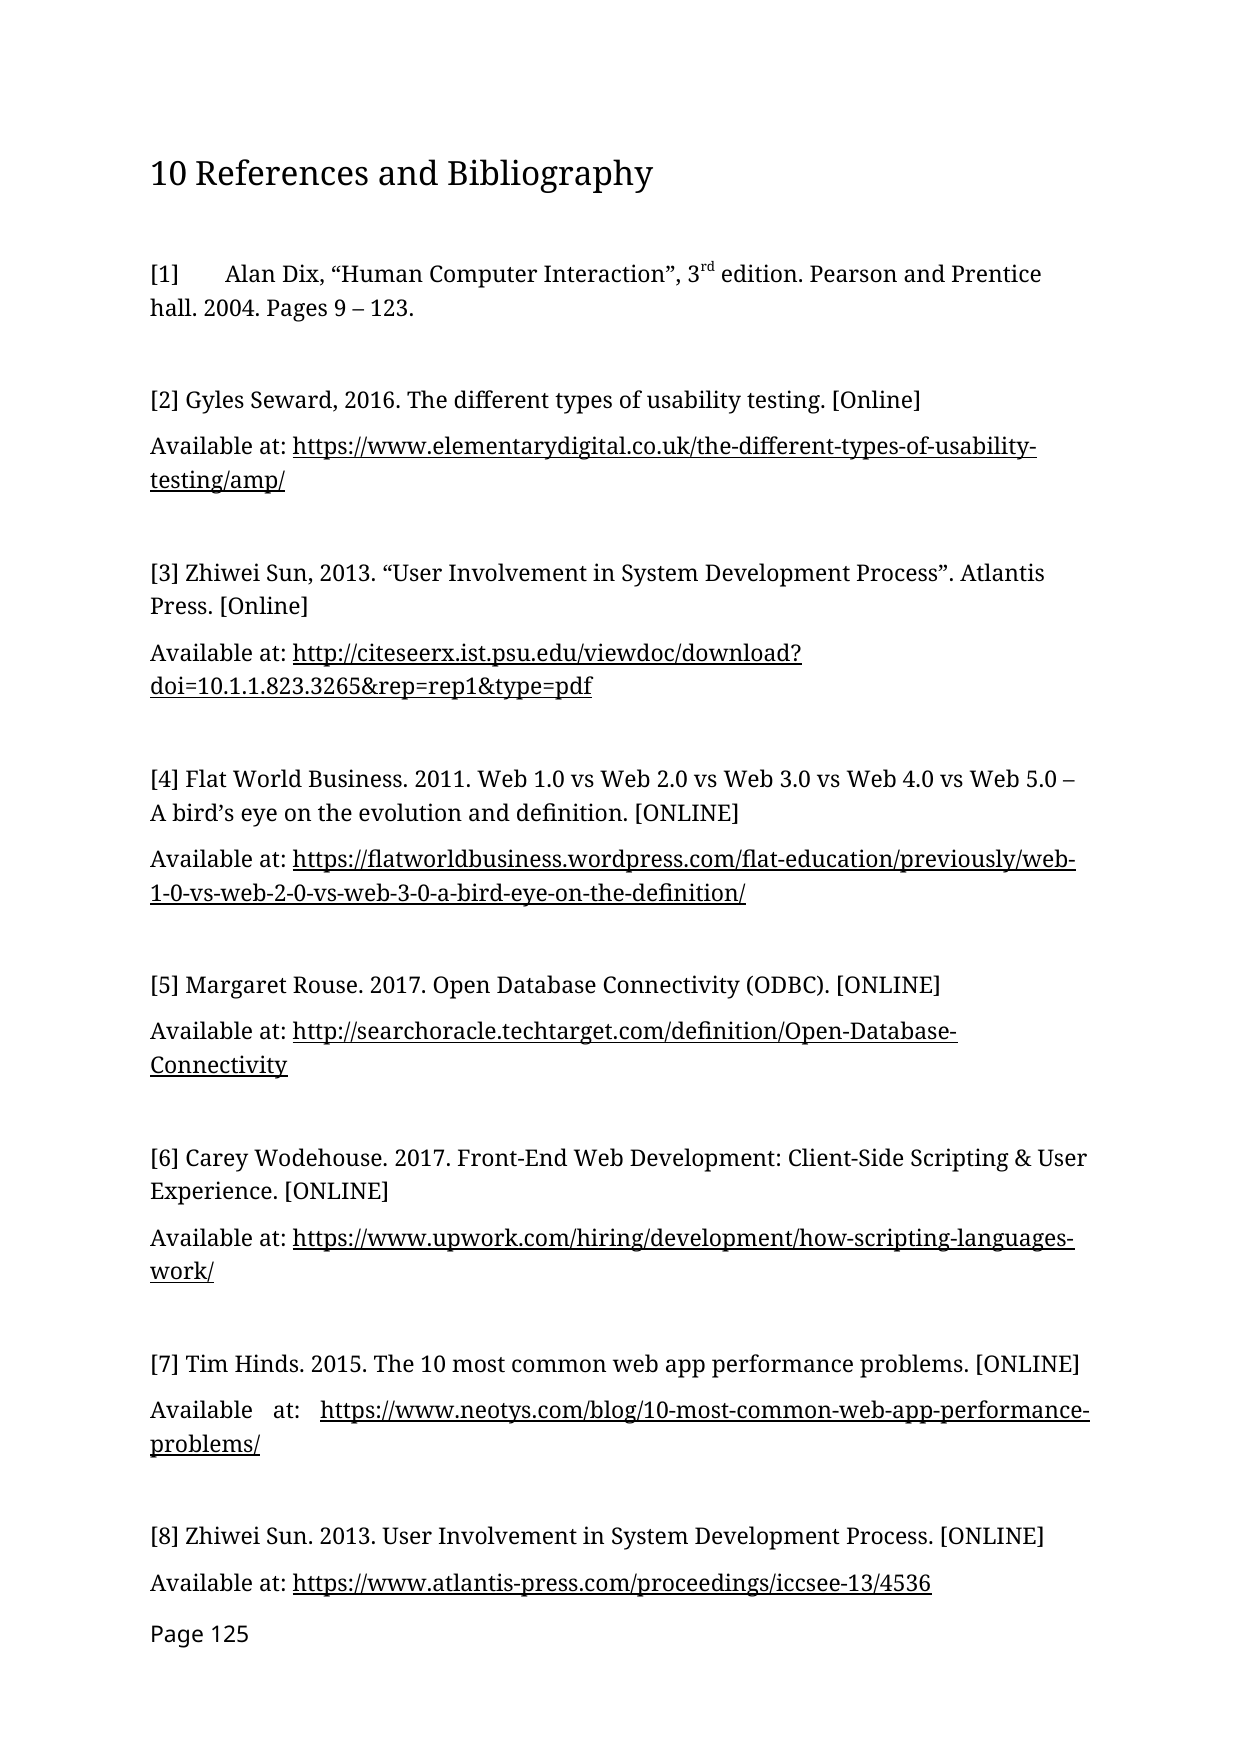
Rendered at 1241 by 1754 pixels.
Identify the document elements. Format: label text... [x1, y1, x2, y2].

text [1] Alan Dix, “Human Computer Interaction”, 3rd edition. Pearson and Prentice hall. 2004. Pages 9 – 123. [150, 258, 1090, 323]
text [4] Flat World Business. 2011. Web 1.0 vs Web 2.0 vs Web 3.0 vs Web 4.0 vs Web 5.0 – A bird’s eye on the evolution and definition. [ONLINE] [150, 763, 1090, 828]
text [7] Tim Hinds. 2015. The 10 most common web app performance problems. [ONLINE] [150, 1348, 1090, 1379]
text [5] Margaret Rouse. 2017. Open Database Connectivity (ODBC). [ONLINE] [150, 969, 1090, 1000]
text Available at: https://www.atlantis-press.com/proceedings/iccsee-13/4536 [150, 1566, 1090, 1598]
text [8] Zhiwei Sun. 2013. User Involvement in System Development Process. [ONLINE] [150, 1520, 1090, 1551]
text [2] Gyles Seward, 2016. The different types of usability testing. [Online] [150, 384, 1090, 415]
subtitle References and Bibliography [150, 150, 1090, 195]
text Available at: https://www.elementarydigital.co.uk/the-different-types-of-usability-testing/amp/ [150, 430, 1090, 495]
text [3] Zhiwei Sun, 2013. “User Involvement in System Development Process”. Atlantis Press. [Online] [150, 556, 1090, 621]
text [6] Carey Wodehouse. 2017. Front-End Web Development: Client-Side Scripting & User Experience. [ONLINE] [150, 1141, 1090, 1206]
text Available at: http://citeseerx.ist.psu.edu/viewdoc/download?doi=10.1.1.823.3265&rep=rep1&type=pdf [150, 636, 1090, 701]
text Available at: https://www.neotys.com/blog/10-most-common-web-app-performance-problems/ [150, 1394, 1090, 1459]
text Available at: https://flatworldbusiness.wordpress.com/flat-education/previously/web-1-0-vs-web-2-0-vs-web-3-0-a-bird-eye-on-the-definition/ [150, 843, 1090, 908]
text Available at: http://searchoracle.techtarget.com/definition/Open-Database-Connectivity [150, 1015, 1090, 1080]
text Available at: https://www.upwork.com/hiring/development/how-scripting-languages-work/ [150, 1221, 1090, 1286]
